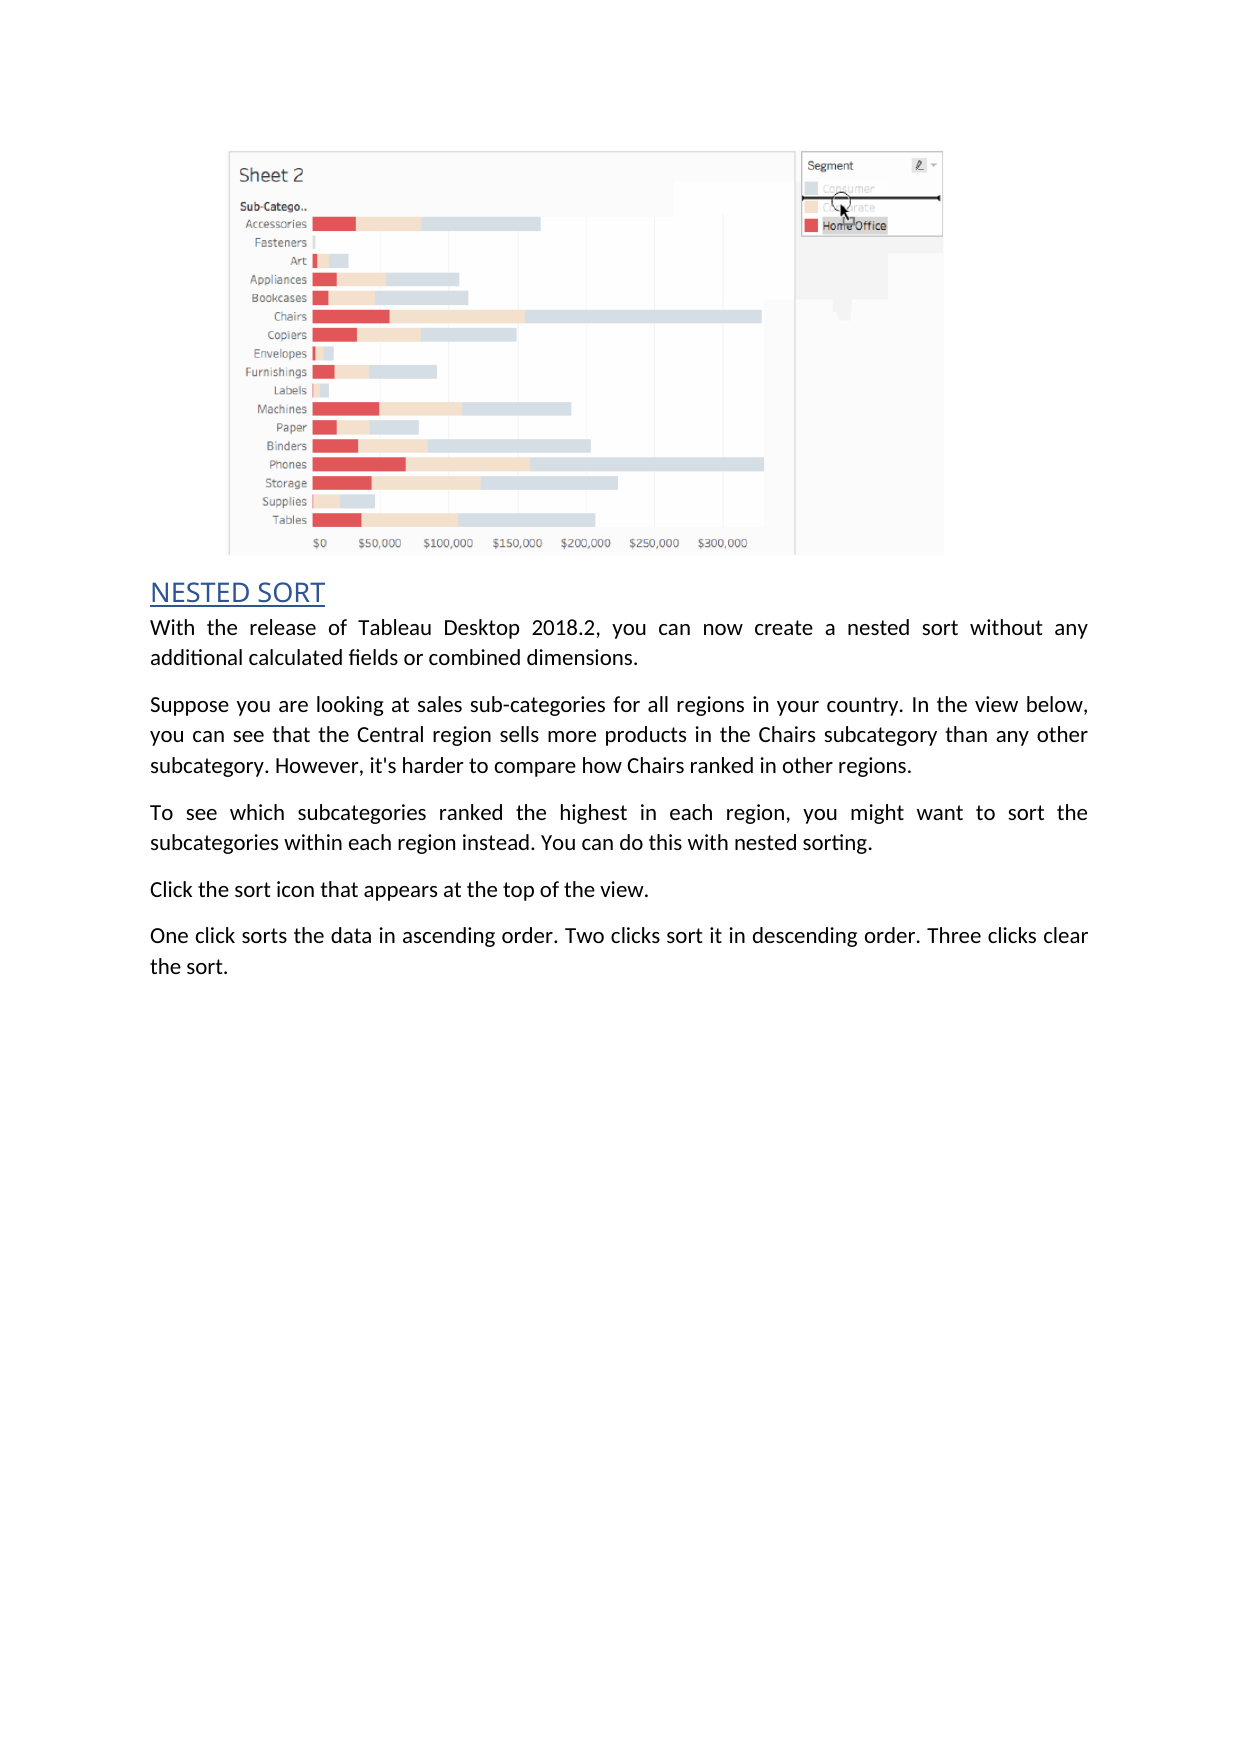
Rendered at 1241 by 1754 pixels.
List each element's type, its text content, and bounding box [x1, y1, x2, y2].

text One click sorts the data in ascending order. Two clicks sort it in descending order. Three clicks clear the sort. [150, 922, 1090, 980]
subtitle NESTED SORT [150, 573, 1090, 610]
text Click the sort icon that appears at the top of the view. [150, 875, 1090, 903]
text With the release of Tableau Desktop 2018.2, you can now create a nested sort without any additional calculated fields or combined dimensions. [150, 613, 1090, 671]
text To see which subcategories ranked the highest in each region, you might want to sort the subcategories within each region instead. You can do this with nested sorting. [150, 798, 1090, 856]
text Suppose you are looking at sales sub-categories for all regions in your country. In the view below, you can see that the Central region sells more products in the Chairs subcategory than any other subcategory. However, it's harder to compare how Chairs ranked in other regions. [150, 690, 1090, 779]
picture [225, 150, 948, 555]
